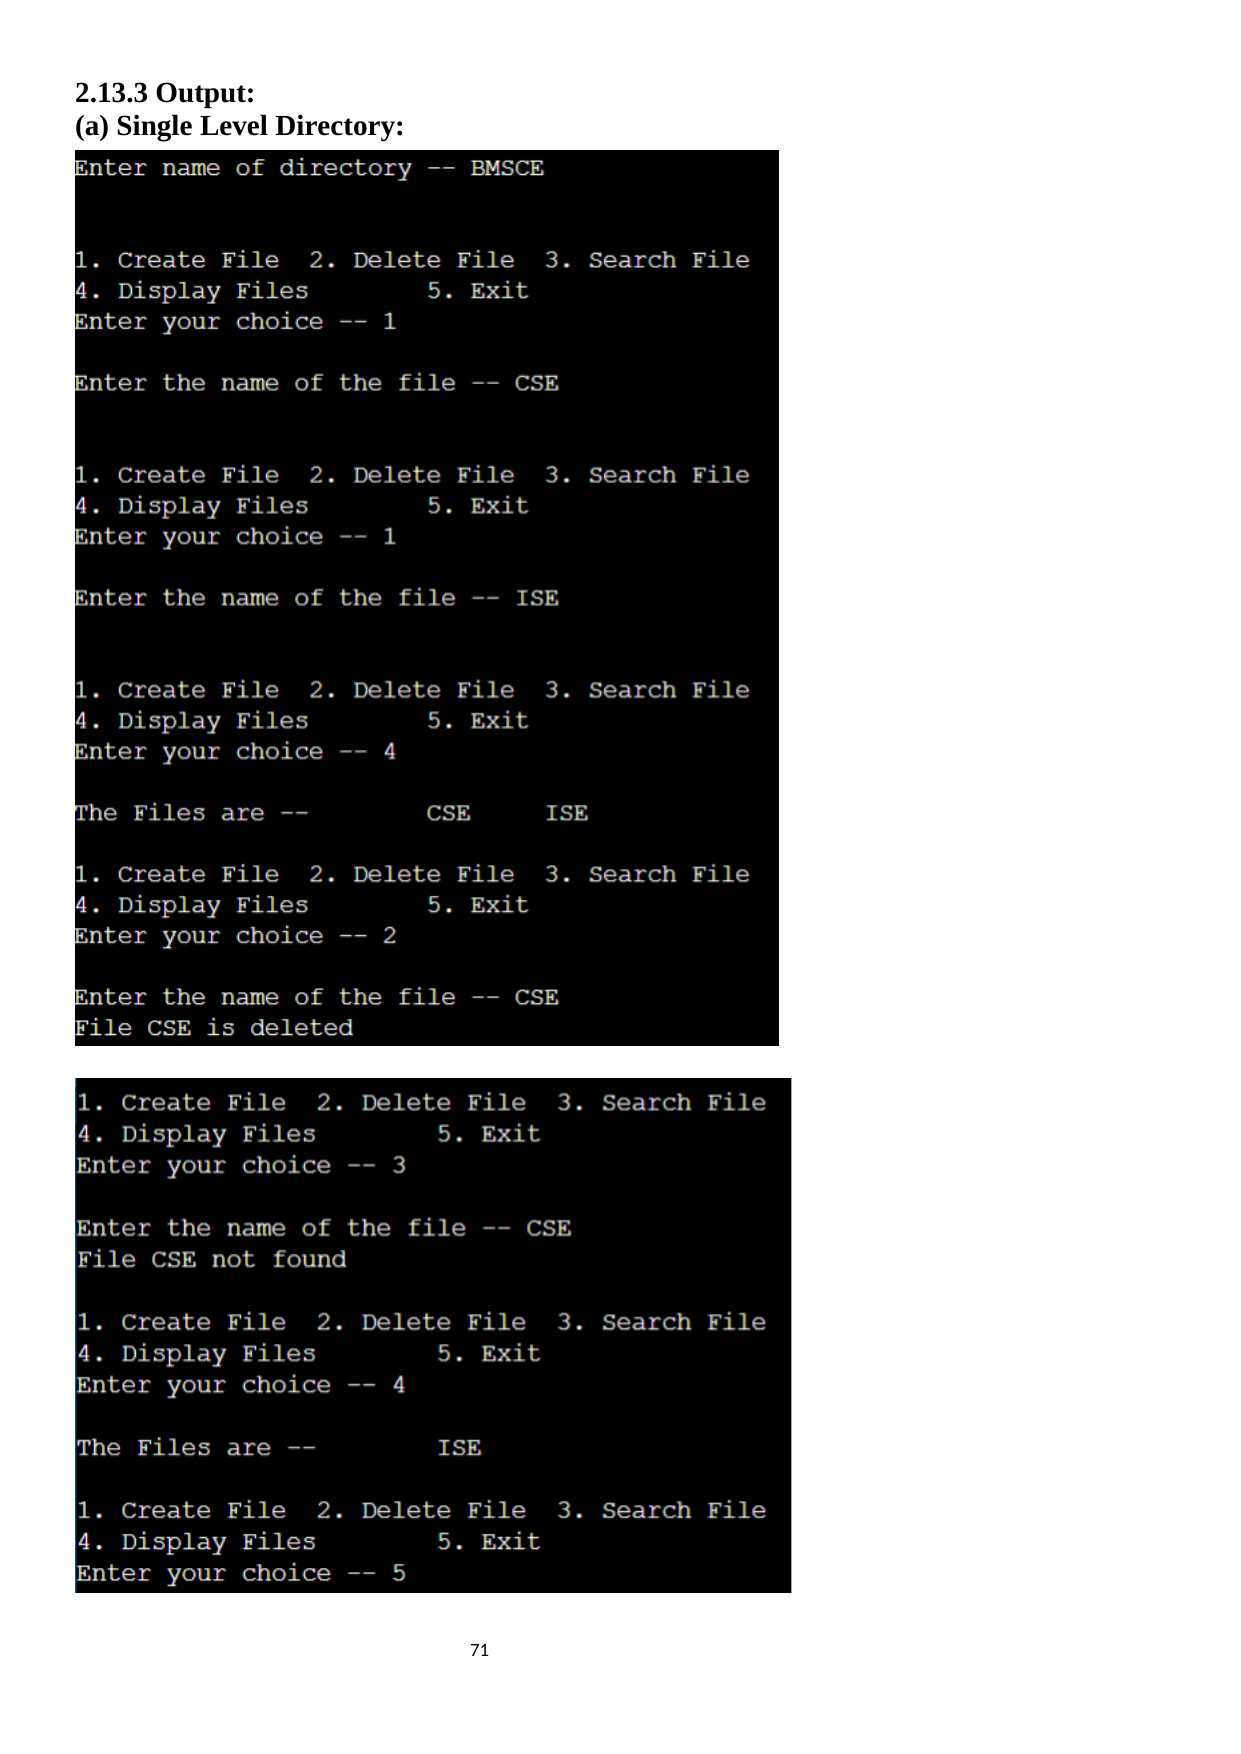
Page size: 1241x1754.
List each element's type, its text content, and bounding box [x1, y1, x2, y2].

picture [75, 1078, 792, 1593]
list Output: [75, 75, 1165, 108]
list Single Level Directory: [75, 108, 1165, 142]
picture [75, 150, 779, 1046]
